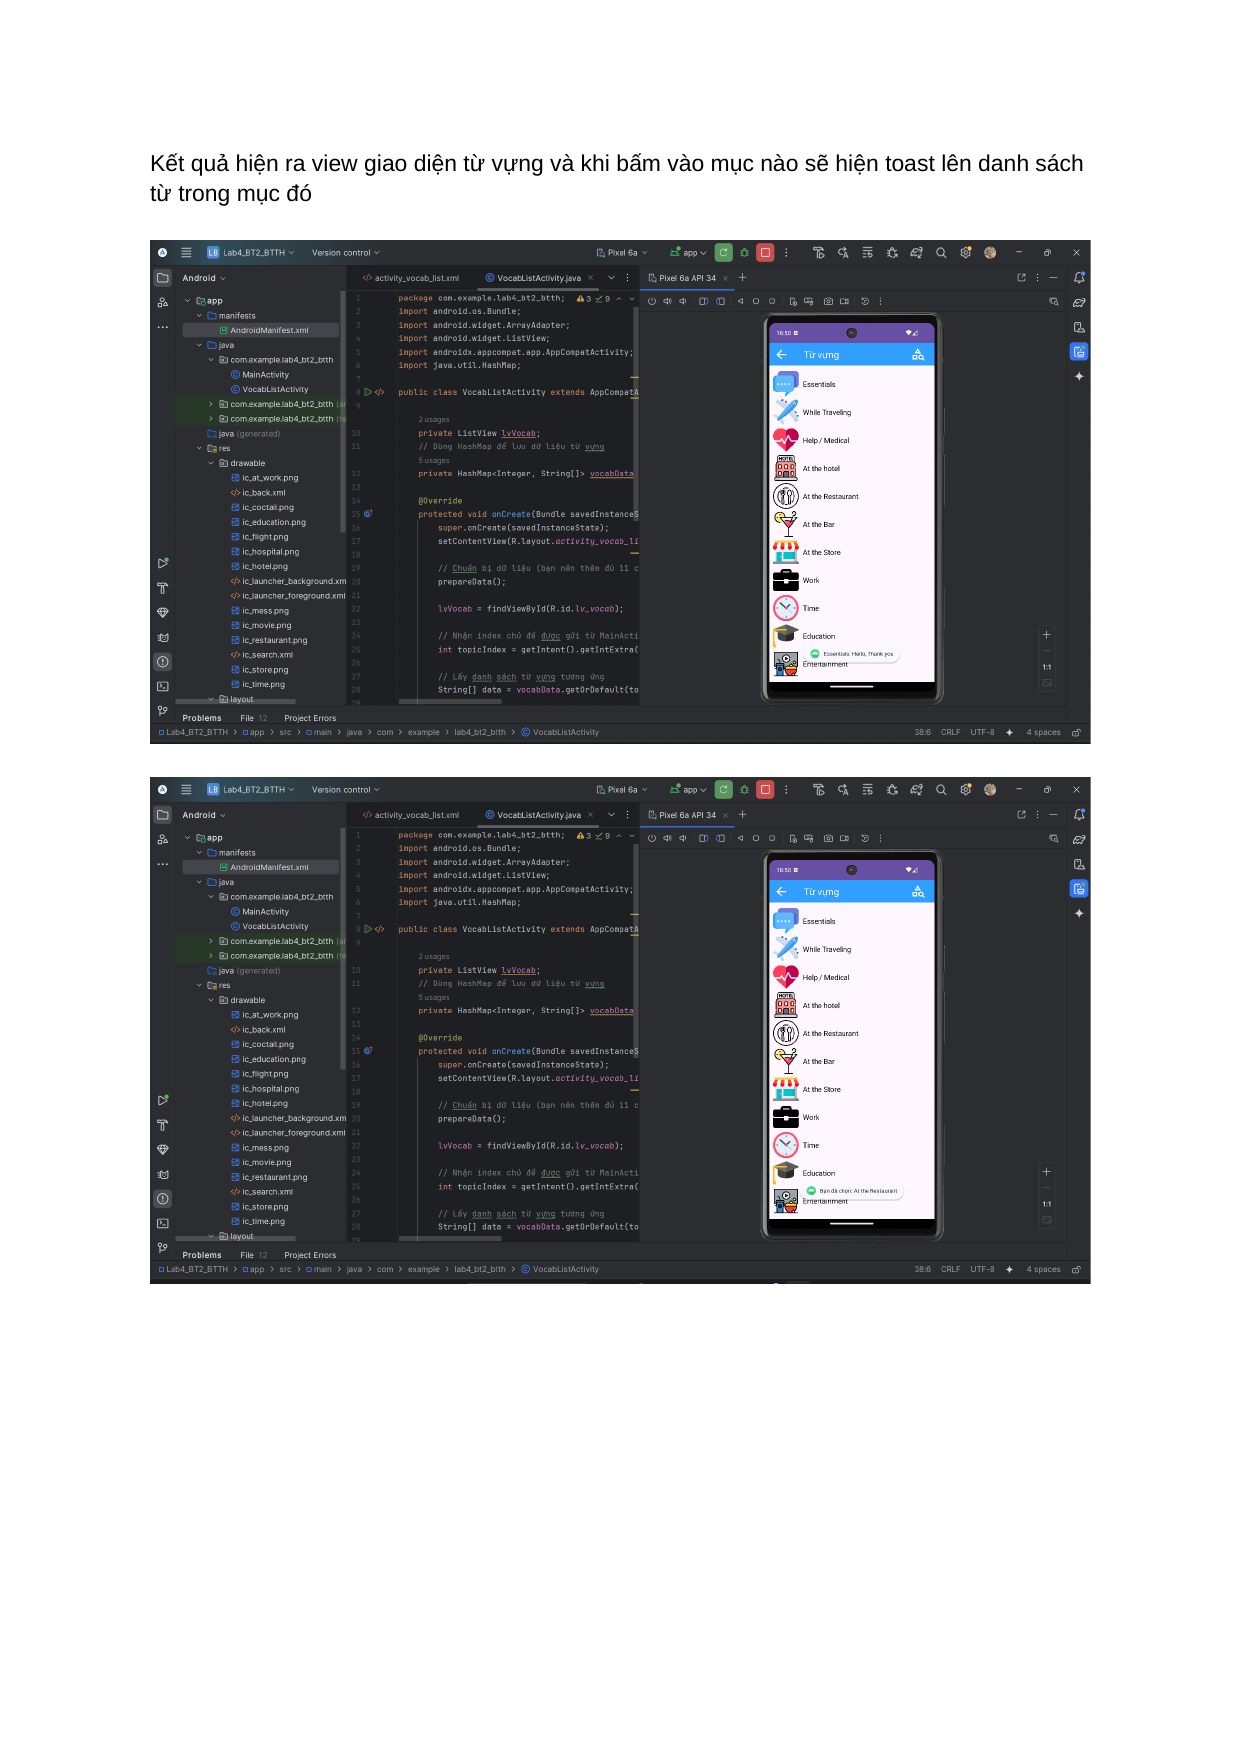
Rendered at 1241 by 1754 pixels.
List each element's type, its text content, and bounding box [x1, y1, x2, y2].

text Kết quả hiện ra view giao diện từ vựng và khi bấm vào mục nào sẽ hiện toast lên danh sách từ trong mục đó [150, 150, 1090, 207]
picture [150, 777, 1091, 1284]
picture [150, 240, 1091, 744]
